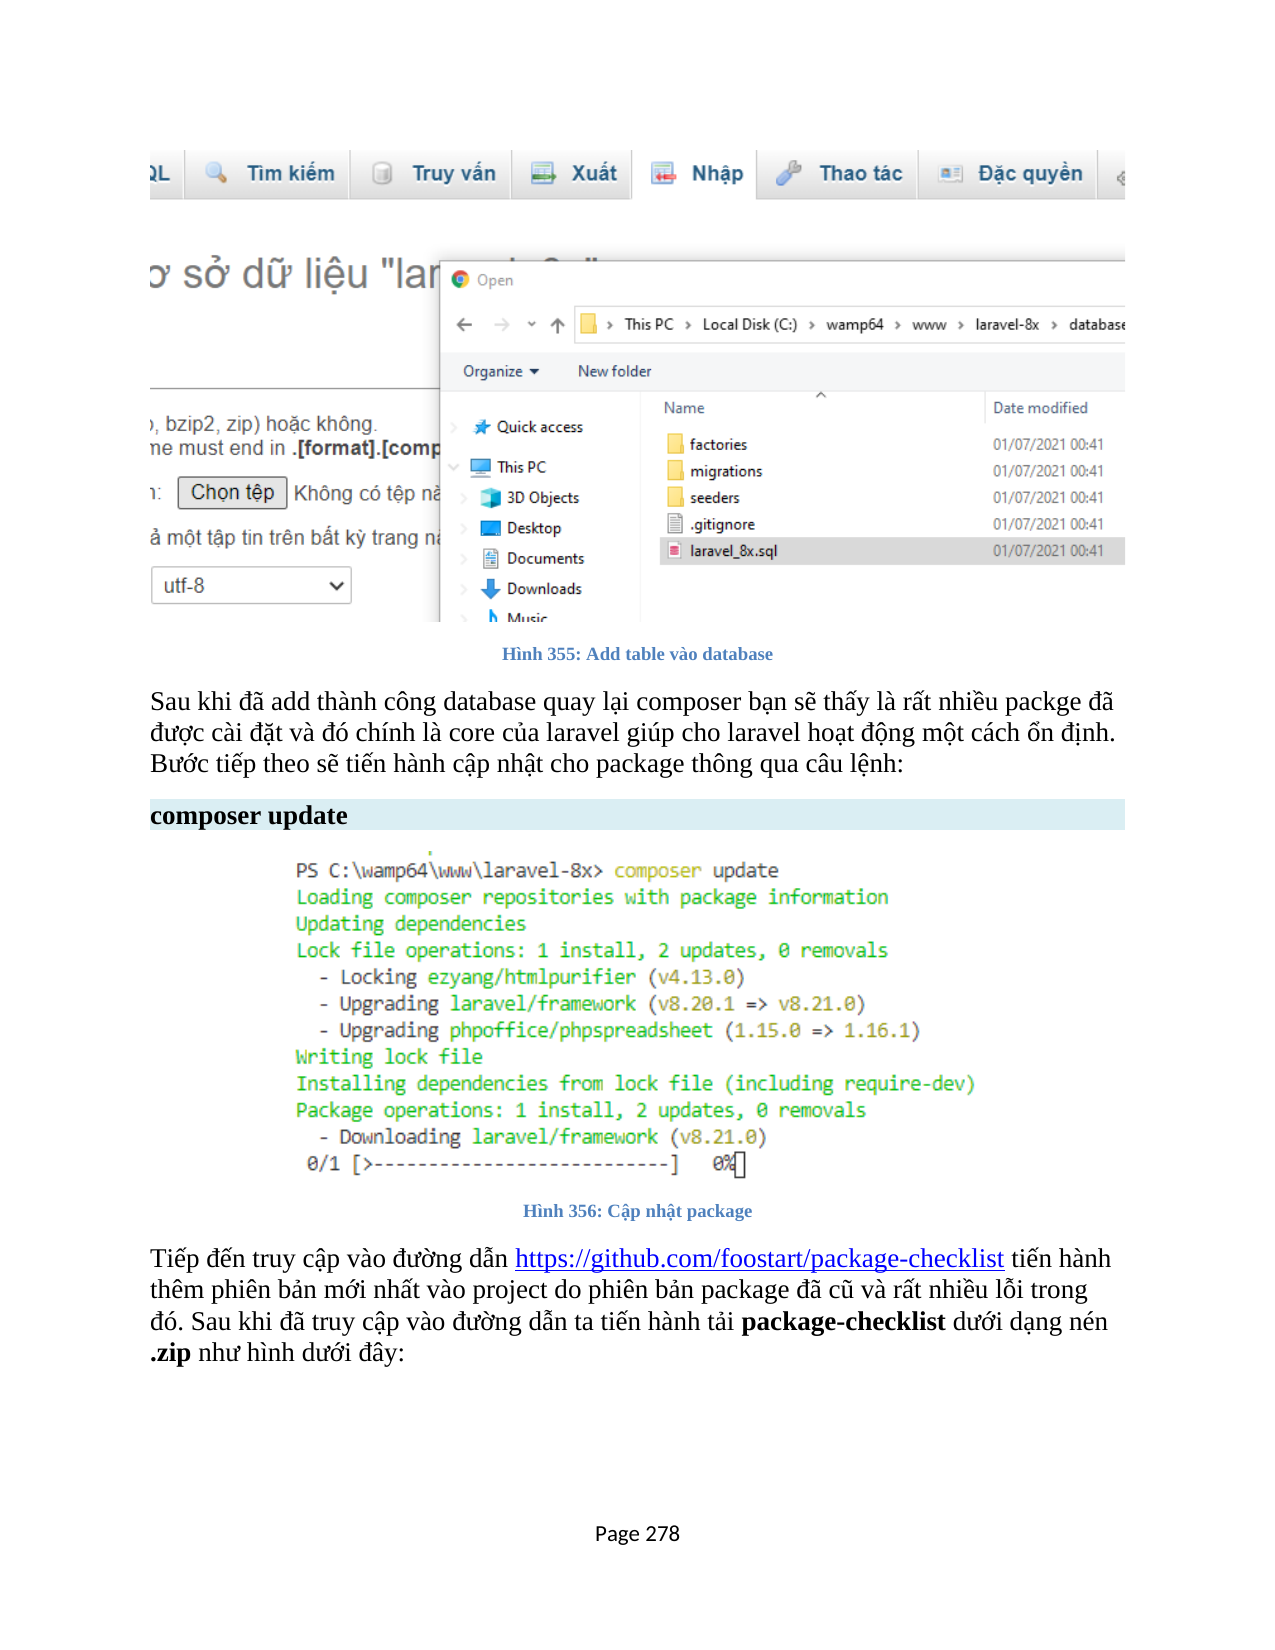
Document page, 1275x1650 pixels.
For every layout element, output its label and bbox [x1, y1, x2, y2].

picture [150, 150, 1125, 622]
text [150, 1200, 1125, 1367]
picture [271, 851, 1004, 1180]
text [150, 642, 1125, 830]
